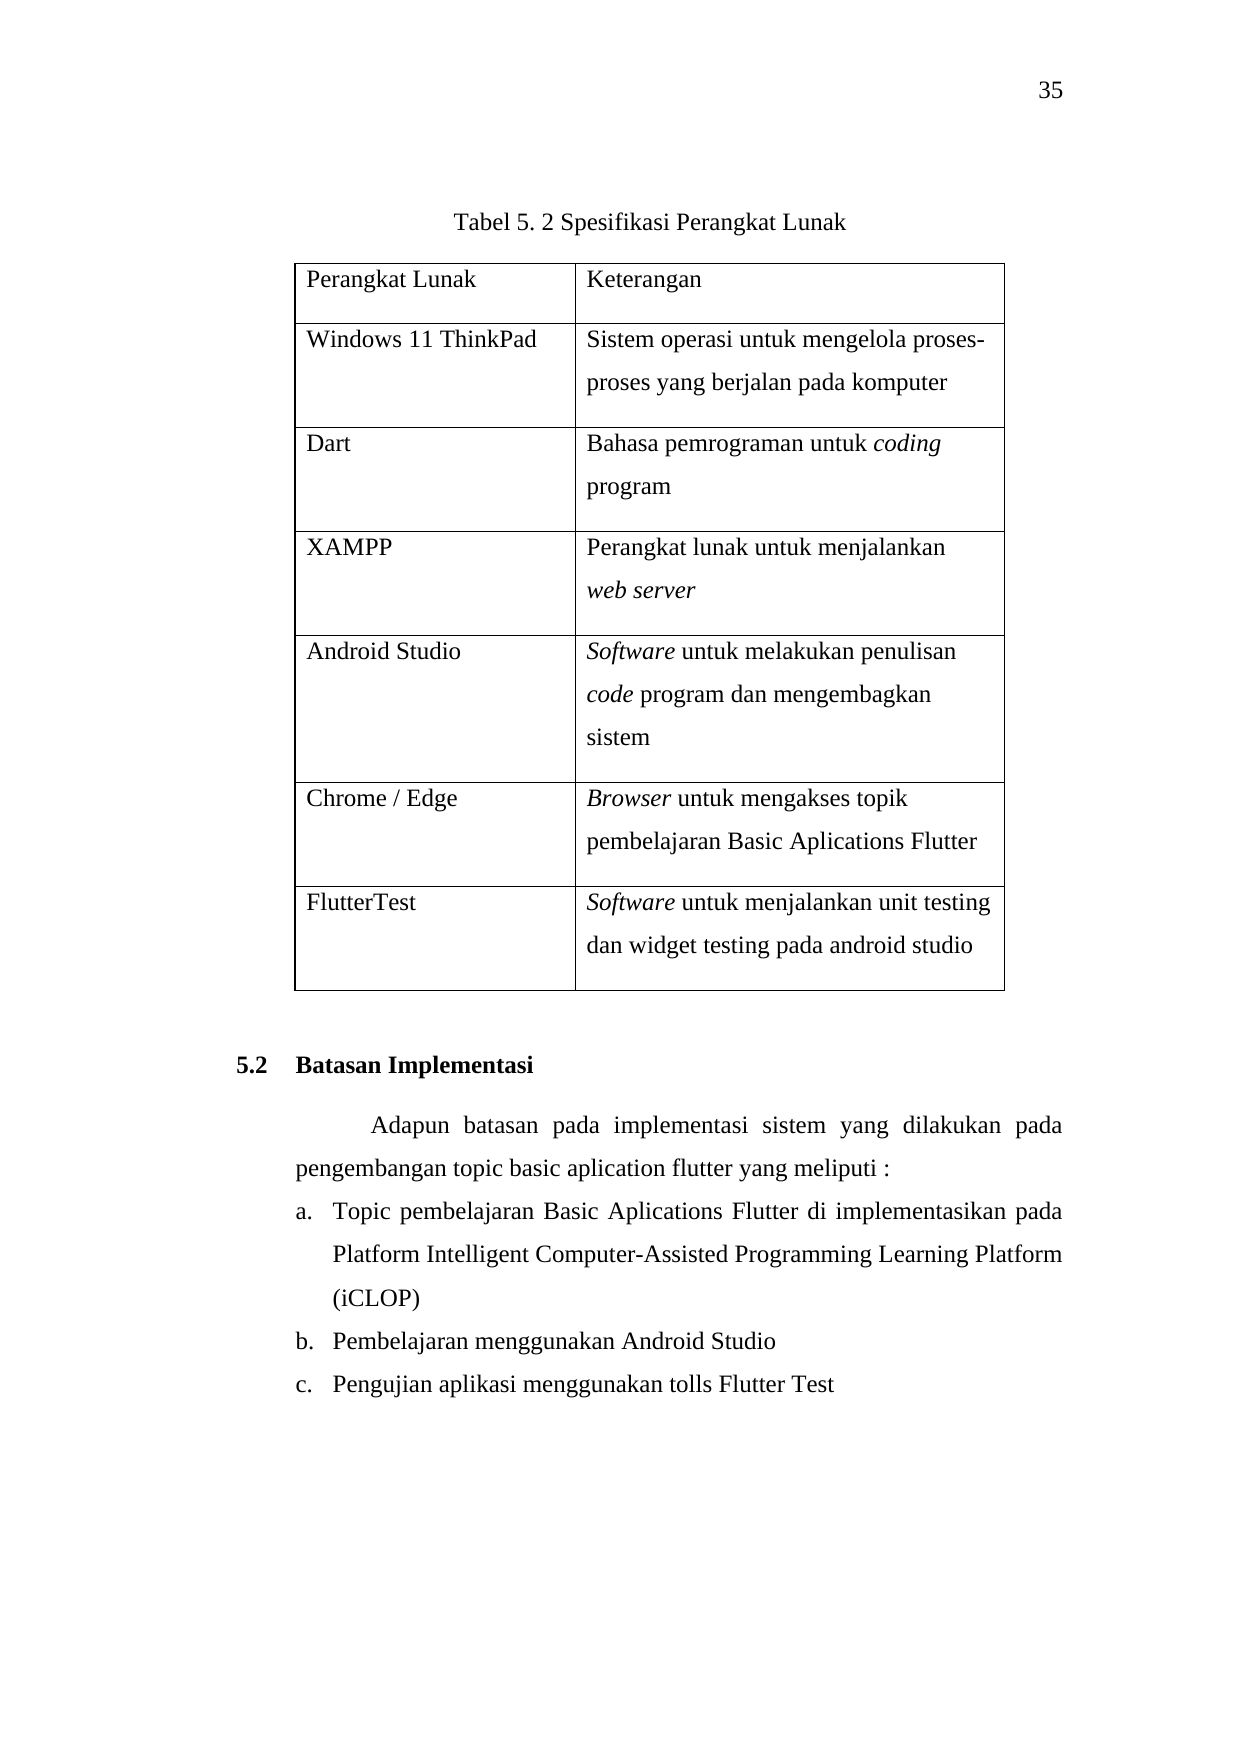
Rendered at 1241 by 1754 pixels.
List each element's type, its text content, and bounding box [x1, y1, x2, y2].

table_cell Browser untuk mengakses topik pembelajaran Basic Aplications Flutter [576, 783, 1004, 886]
table_cell Chrome / Edge [296, 783, 575, 886]
list Pembelajaran menggunakan Android Studio [295, 1326, 1063, 1354]
table_cell Android Studio [296, 636, 575, 782]
table_cell Perangkat lunak untuk menjalankan web server [576, 532, 1004, 635]
table_cell FlutterTest [296, 887, 575, 989]
table_cell Software untuk melakukan penulisan code program dan mengembagkan sistem [576, 636, 1004, 782]
table_cell XAMPP [296, 532, 575, 635]
table_header Keterangan [576, 264, 1004, 323]
table_cell Bahasa pemrograman untuk coding program [576, 428, 1004, 531]
table_cell Windows 11 ThinkPad [296, 324, 575, 427]
text Adapun batasan pada implementasi sistem yang dilakukan pada pengembangan topic basic aplication flutter yang meliputi : [295, 1110, 1063, 1182]
table_header Perangkat Lunak [296, 264, 575, 323]
text Tabel 5. 2 Spesifikasi Perangkat Lunak [236, 207, 1063, 236]
subtitle Batasan Implementasi [236, 1050, 1063, 1079]
list Pengujian aplikasi menggunakan tolls Flutter Test [295, 1369, 1063, 1398]
table_cell Software untuk menjalankan unit testing dan widget testing pada android studio [576, 887, 1004, 989]
list Topic pembelajaran Basic Aplications Flutter di implementasikan pada Platform Intelligent Computer-Assisted Programming Learning Platform (iCLOP) [295, 1196, 1063, 1311]
table_cell Sistem operasi untuk mengelola proses-proses yang berjalan pada komputer [576, 324, 1004, 427]
table_cell Dart [296, 428, 575, 531]
